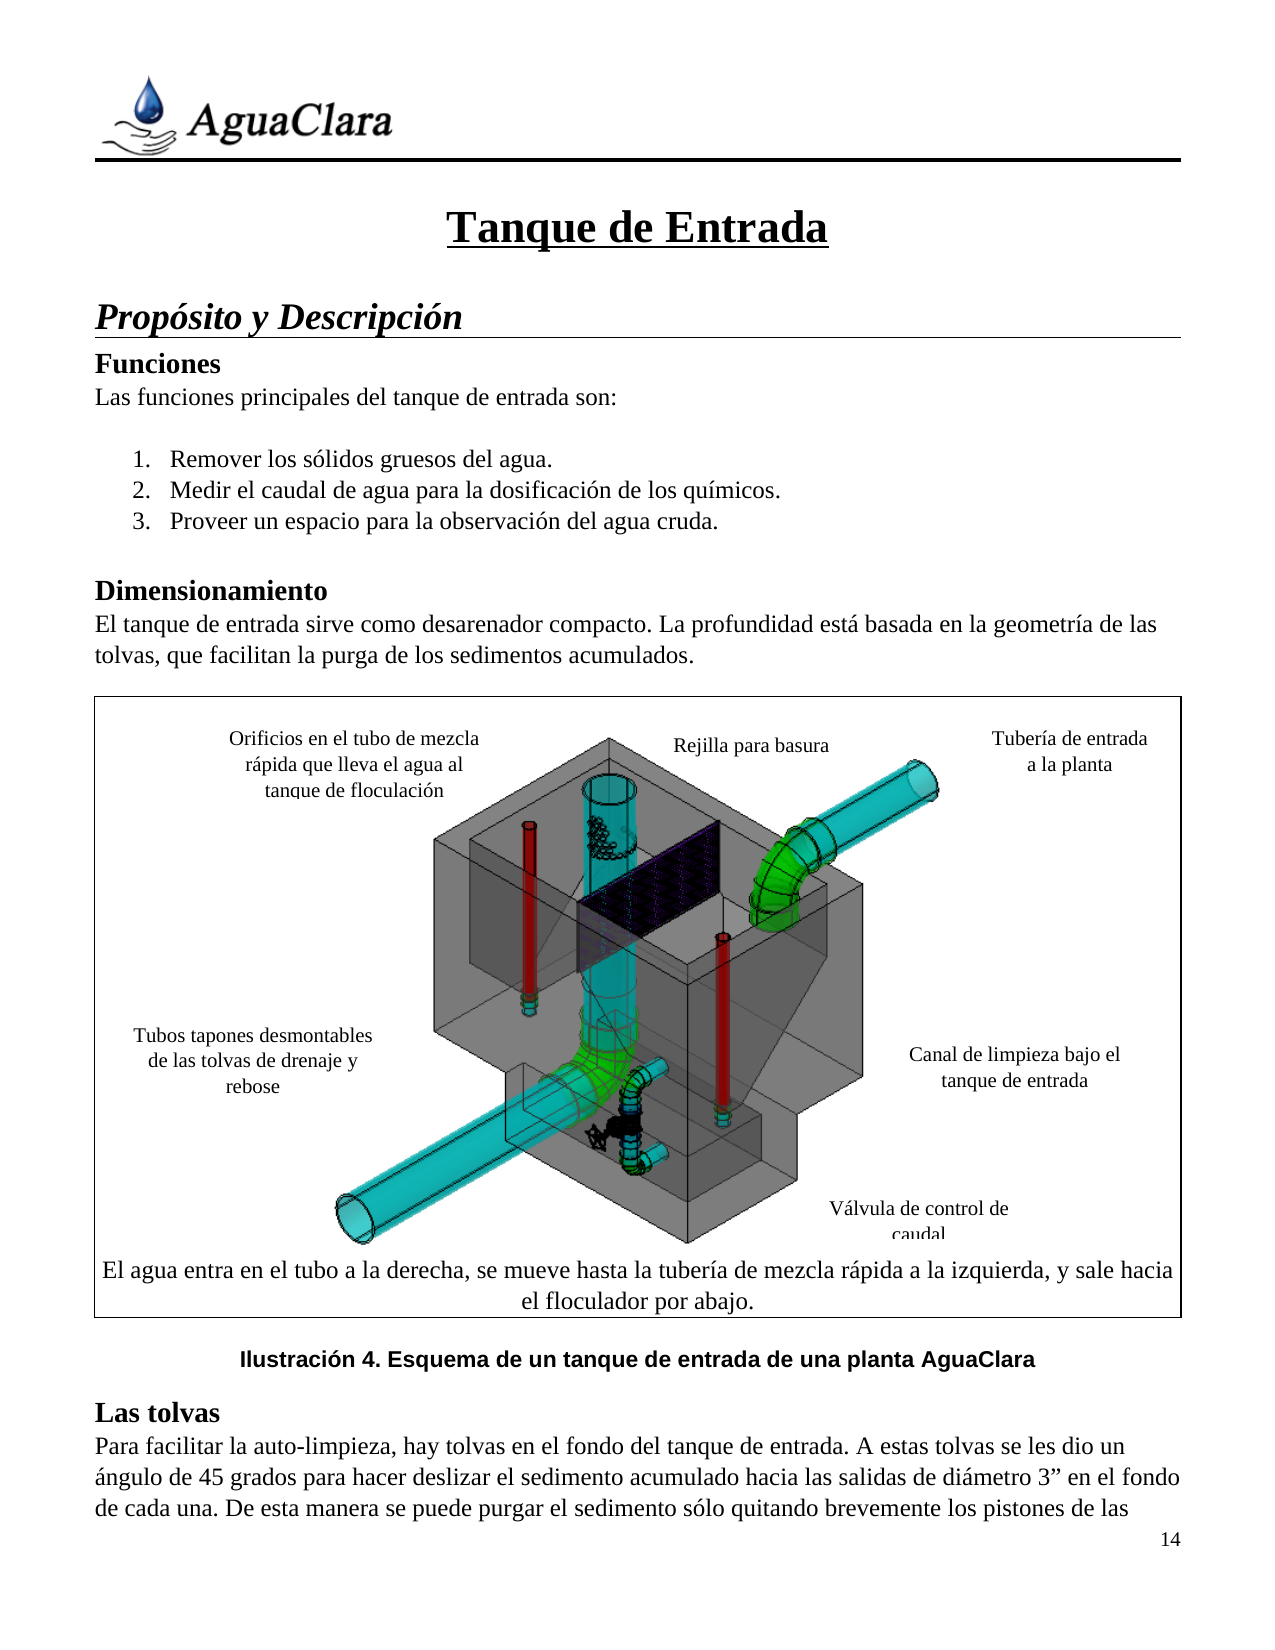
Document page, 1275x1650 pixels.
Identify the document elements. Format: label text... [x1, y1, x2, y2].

list Medir el caudal de agua para la dosificación de los químicos. [132, 475, 1181, 504]
text El agua entra en el tubo a la derecha, se mueve hasta la tubería de mezcla rápida a la izquierda, y sale hacia el floculador por abajo. [95, 1254, 1180, 1317]
list Remover los sólidos gruesos del agua. [132, 444, 1181, 473]
subtitle Tanque de Entrada [94, 200, 1181, 253]
list Proveer un espacio para la observación del agua cruda. [132, 506, 1181, 535]
subtitle Dimensionamiento [94, 573, 1181, 606]
text Las funciones principales del tanque de entrada son: [94, 382, 1181, 411]
subtitle Propósito y Descripción [94, 294, 1181, 338]
subtitle Funciones [94, 346, 1181, 380]
text El tanque de entrada sirve como desarenador compacto. La profundidad está basada en la geometría de las tolvas, que facilitan la purga de los sedimentos acumulados. [94, 609, 1181, 669]
text Ilustración 4. Esquema de un tanque de entrada de una planta AguaClara [94, 1346, 1181, 1372]
picture [94, 75, 412, 158]
picture [328, 727, 948, 1253]
subtitle Las tolvas [94, 1395, 1181, 1428]
